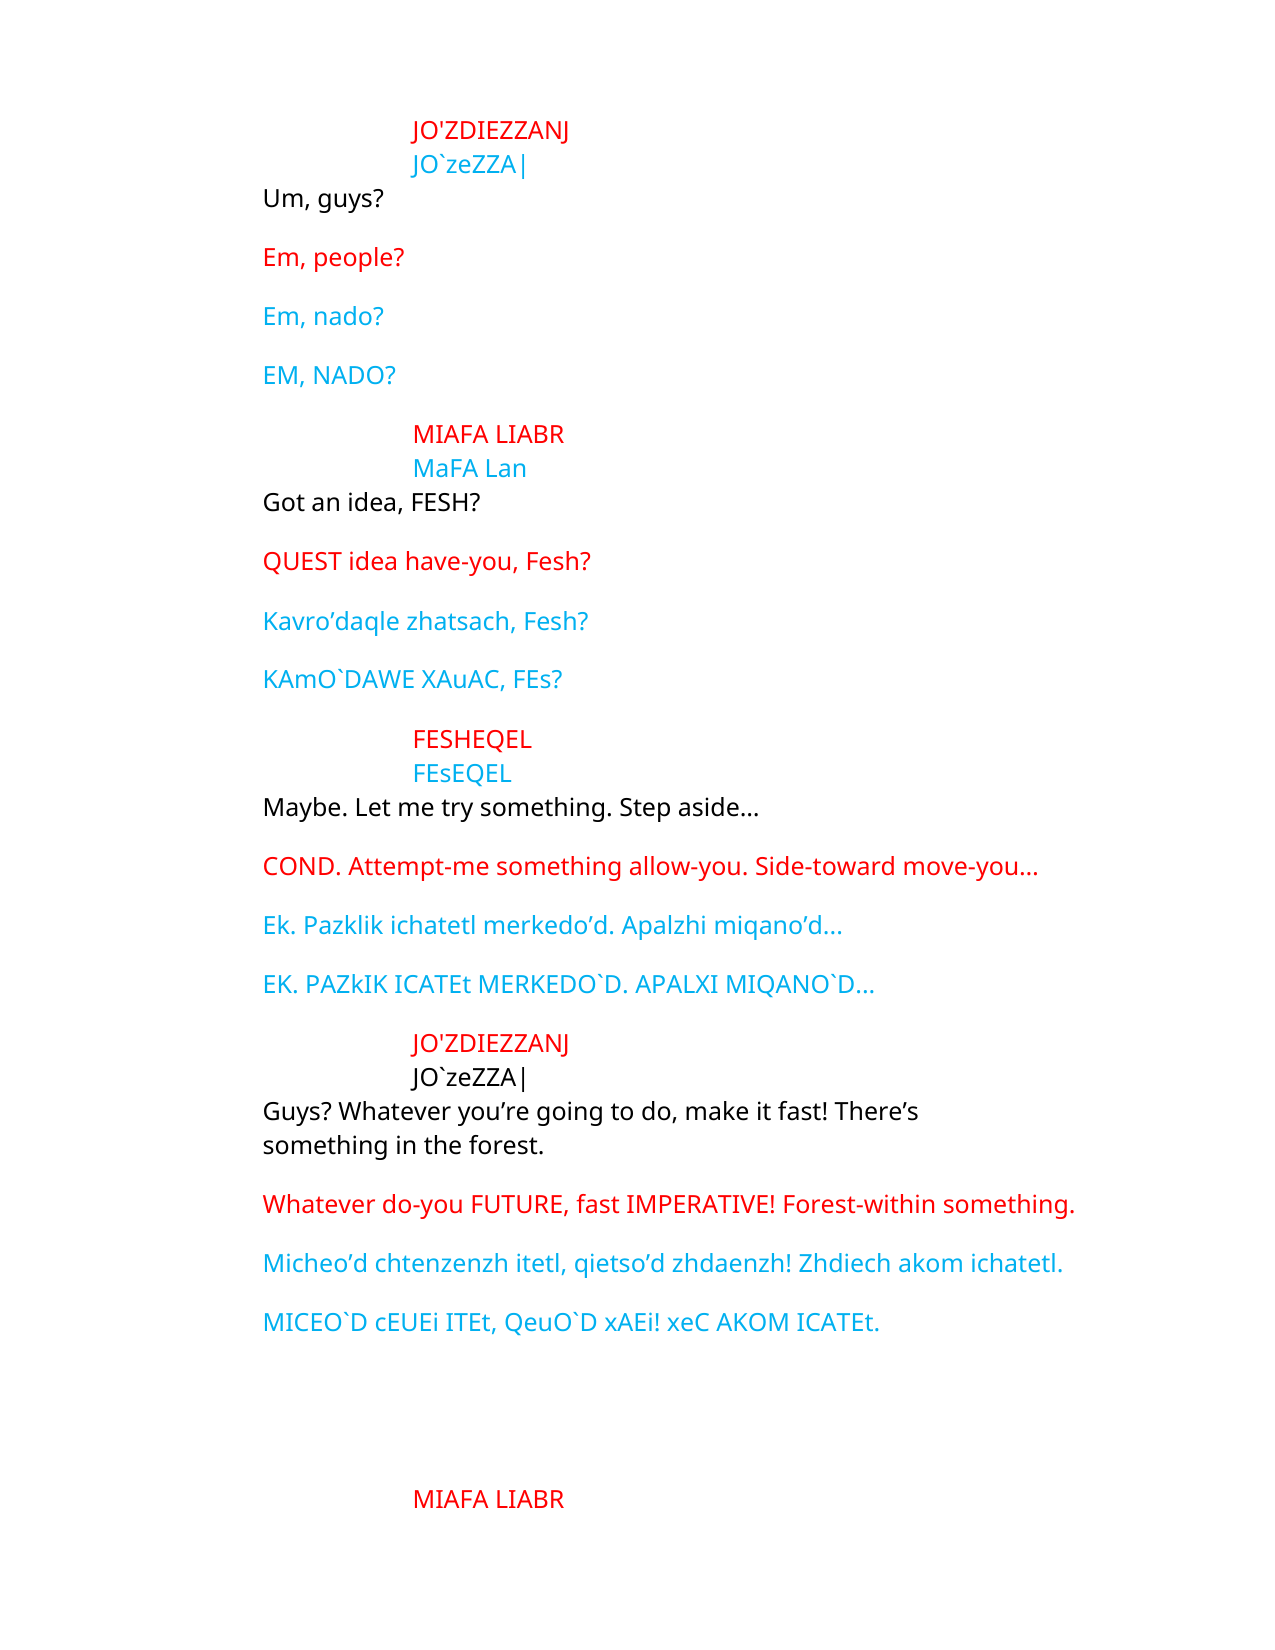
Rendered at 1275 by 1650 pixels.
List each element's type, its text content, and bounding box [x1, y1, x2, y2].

text FEsEQEL [412, 755, 930, 789]
text JO`zeZZA| [412, 147, 930, 181]
text Um, guys? [262, 181, 930, 215]
text Micheo’d chtenzenzh itetl, qietso’d zhdaenzh! Zhdiech akom ichatetl. [262, 1246, 1162, 1280]
text COND. Attempt-me something allow-you. Side-toward move-you… [262, 848, 1162, 882]
text JO`zeZZA| [412, 1060, 930, 1094]
text MaFA Lan [412, 451, 930, 485]
text Got an idea, FESH? [262, 485, 930, 519]
text Em, people? [262, 240, 1162, 274]
text QUEST idea have-you, Fesh? [262, 544, 1162, 578]
text Whatever do-you FUTURE, fast IMPERATIVE! Forest-within something. [262, 1187, 1162, 1221]
text Kavro’daqle zhatsach, Fesh? [262, 603, 1162, 637]
text Ek. Pazklik ichatetl merkedo’d. Apalzhi miqano’d... [262, 907, 1162, 942]
text Miafa liabr [412, 1482, 1125, 1516]
text JO'ZDIEZZANJ [412, 112, 1125, 147]
text Em, nado? [262, 299, 1162, 333]
text EK. PAZkIK ICATEt MERKEDO`D. APALXI MIQANO`D... [262, 967, 1162, 1001]
text KAmO`DAWE XAuAC, FEs? [262, 662, 1162, 696]
text Miafa liabr [412, 417, 1125, 451]
text EM, NADO? [262, 358, 1162, 392]
text FESHEQEL [412, 721, 1125, 755]
text JO'ZDIEZZANJ [412, 1026, 1125, 1060]
text MICEO`D cEUEi ITEt, QeuO`D xAEi! xeC AKOM ICATEt. [262, 1305, 1162, 1339]
text Guys? Whatever you’re going to do, make it fast! There’s something in the forest. [262, 1094, 930, 1162]
text Maybe. Let me try something. Step aside… [262, 789, 930, 823]
